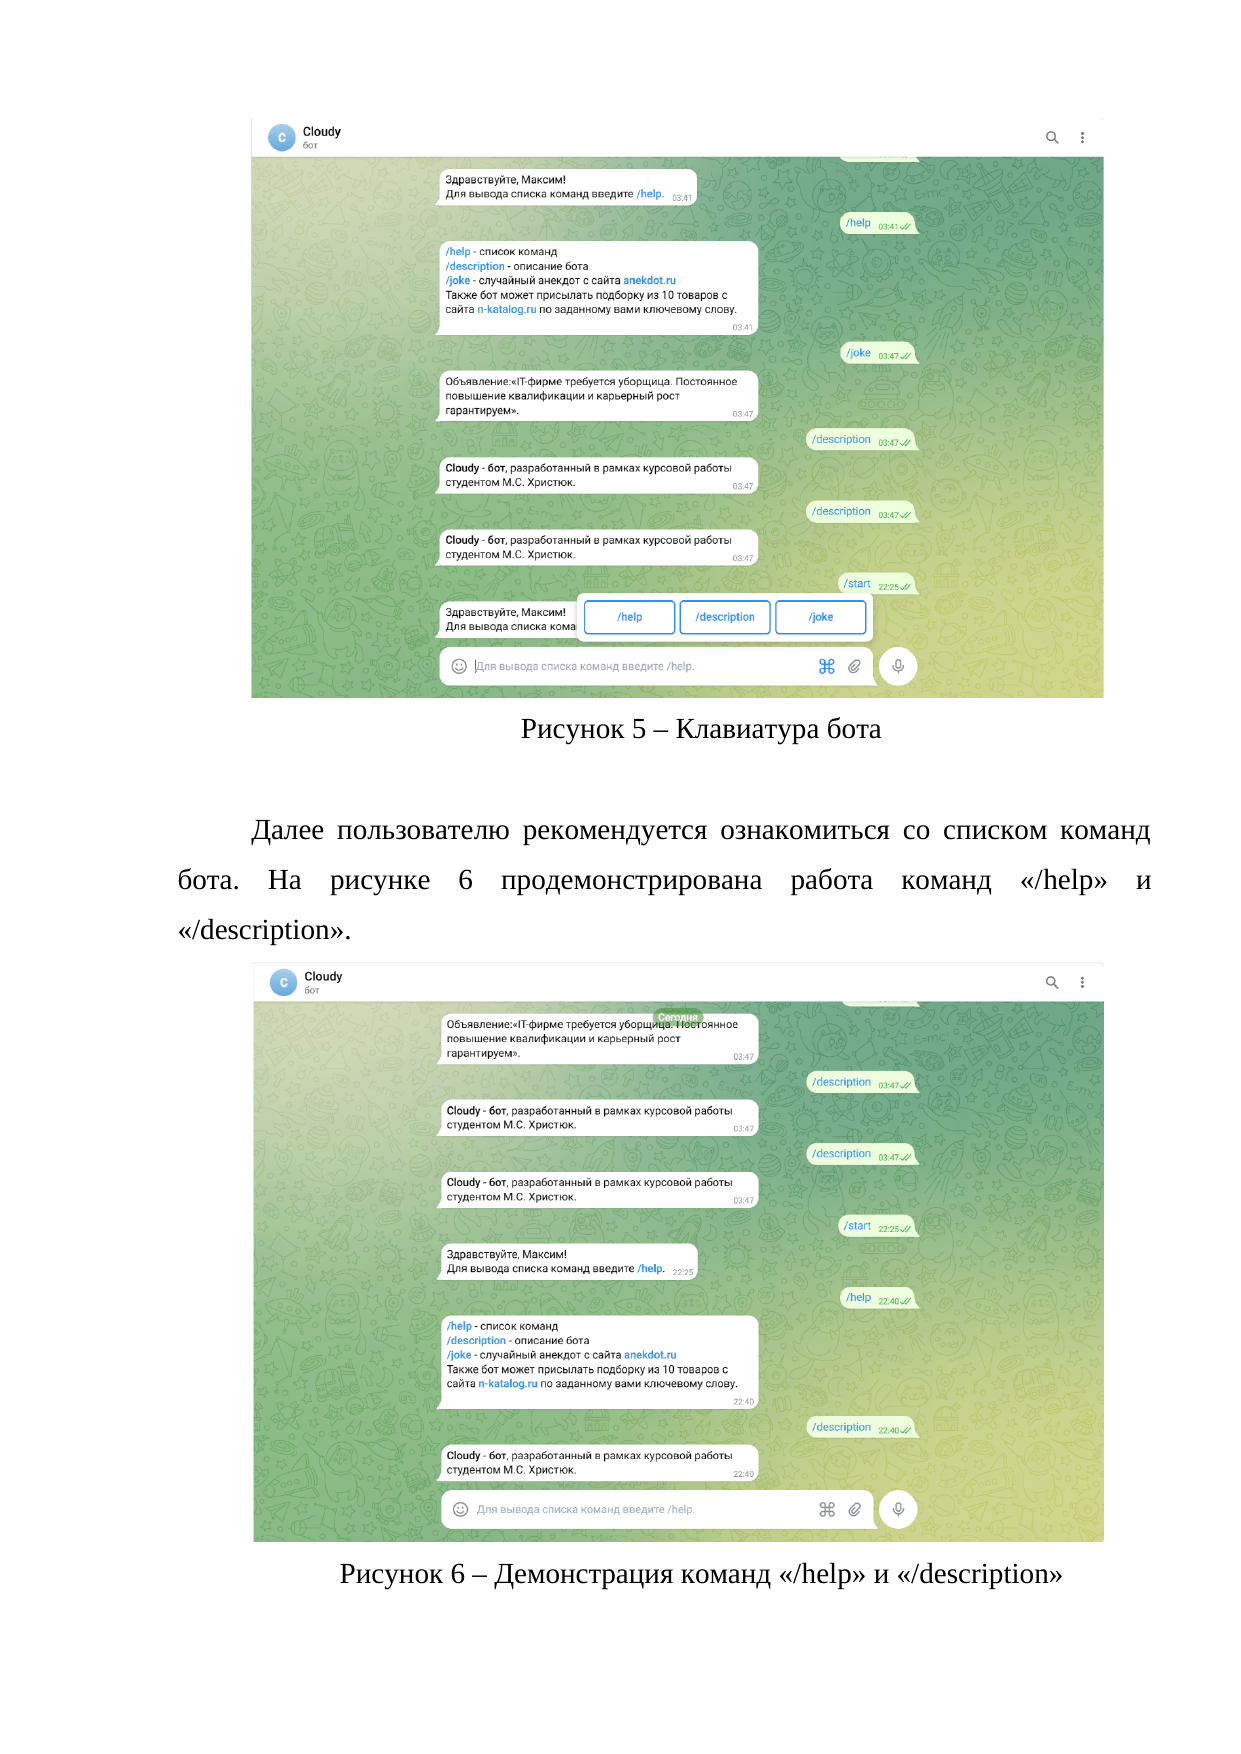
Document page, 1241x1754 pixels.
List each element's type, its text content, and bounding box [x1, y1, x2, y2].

picture [251, 962, 1104, 1542]
text Рисунок 5 – Клавиатура бота [177, 711, 1152, 745]
picture [251, 118, 1104, 698]
text Далее пользователю рекомендуется ознакомиться со списком команд бота. На рисунке 6 продемонстрирована работа команд «/help» и «/description». [177, 812, 1152, 946]
text Рисунок 6 – Демонстрация команд «/help» и «/description» [177, 1556, 1152, 1589]
